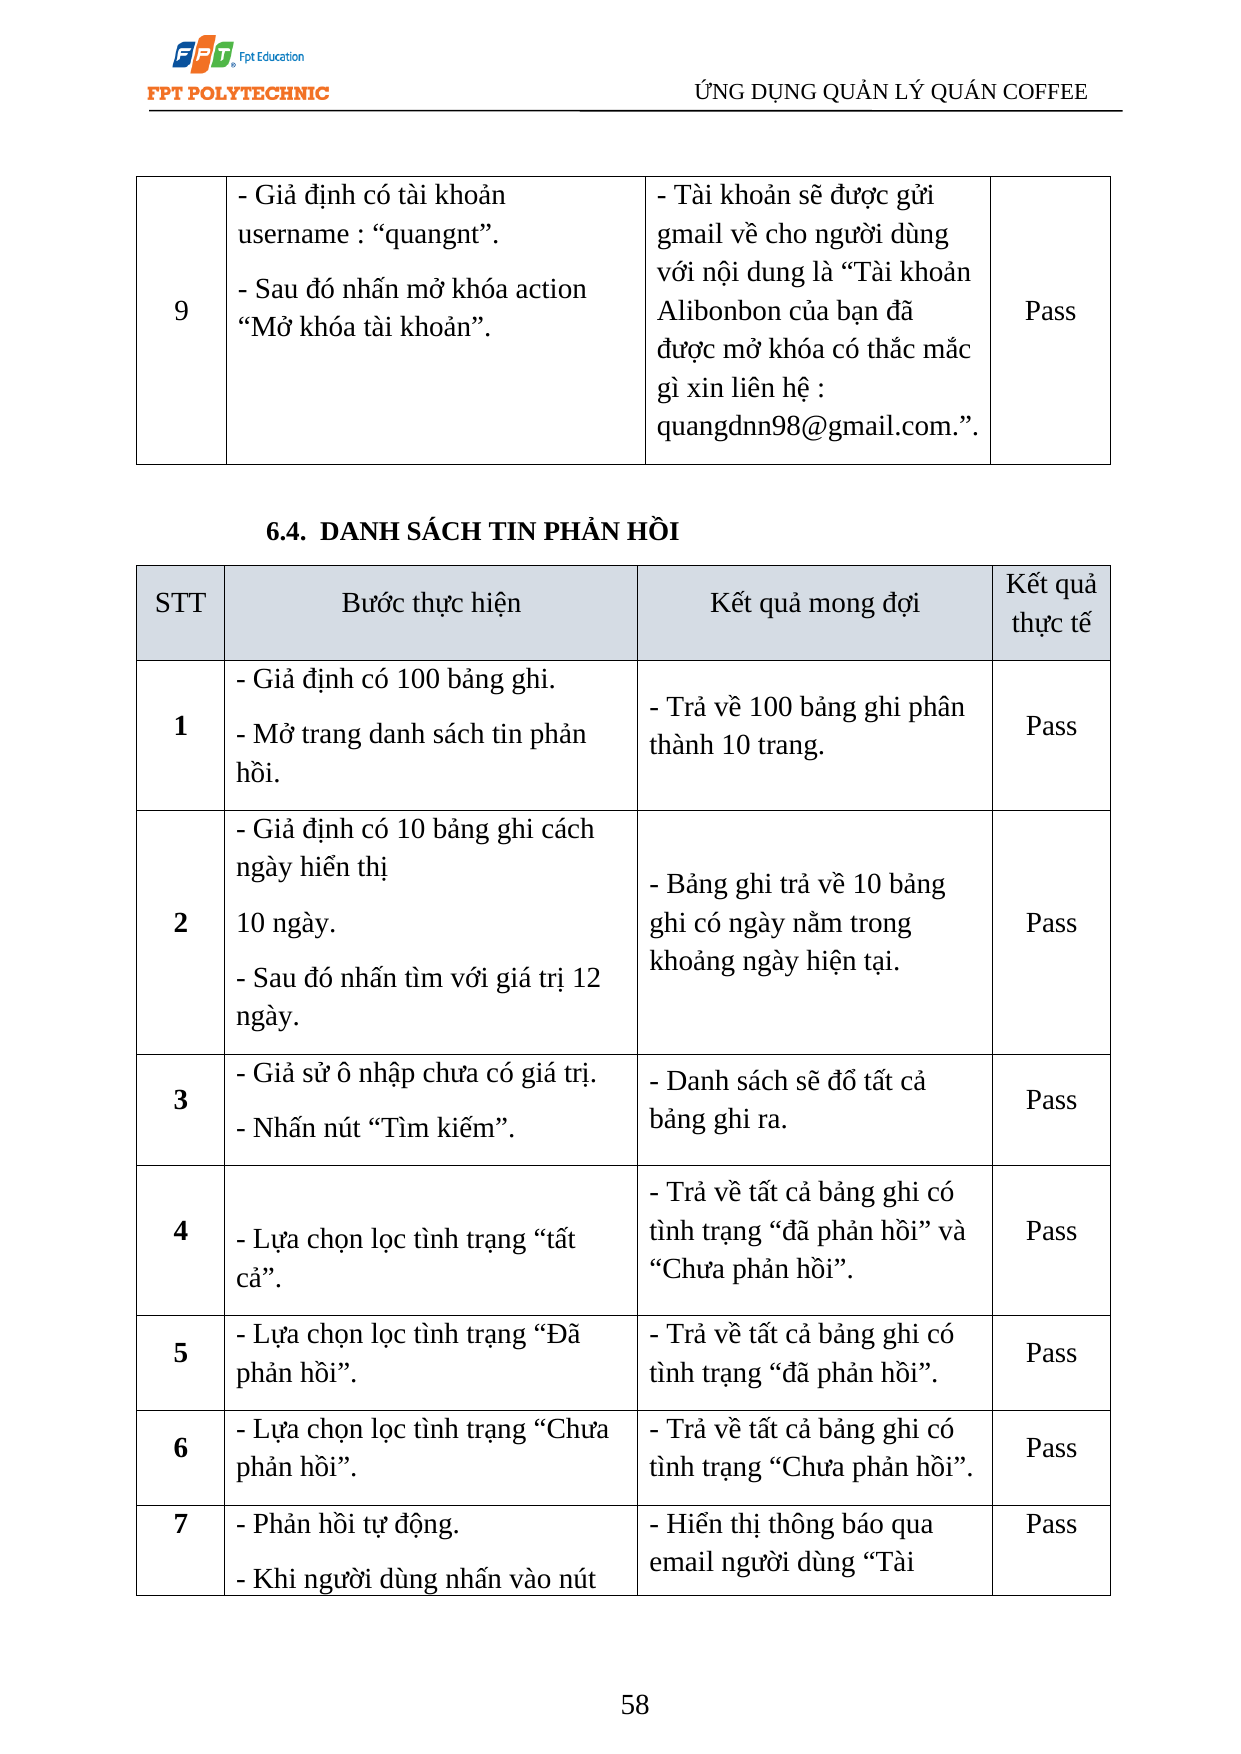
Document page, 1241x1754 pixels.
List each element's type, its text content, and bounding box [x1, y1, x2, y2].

table_cell - Giả định có tài khoản username : “quangnt”. - Sau đó nhấn mở khóa action “Mở khóa tài khoản”. [227, 177, 645, 464]
table_cell 6 [137, 1411, 224, 1505]
table_cell - Lựa chọn lọc tình trạng “tất cả”. [225, 1166, 637, 1315]
table_cell Pass [993, 661, 1110, 810]
table_cell - Lựa chọn lọc tình trạng “Đã phản hồi”. [225, 1316, 637, 1410]
table_cell - Danh sách sẽ đổ tất cả bảng ghi ra. [638, 1055, 992, 1165]
table_cell 1 [137, 661, 224, 810]
table_cell Pass [993, 1411, 1110, 1505]
table_header Kết quả mong đợi [638, 566, 992, 660]
picture [147, 35, 331, 100]
table_header Kết quả thực tế [993, 566, 1110, 660]
table_cell Pass [993, 1316, 1110, 1410]
table_cell - Trả về 100 bảng ghi phân thành 10 trang. [638, 661, 992, 810]
table_cell - Bảng ghi trả về 10 bảng ghi có ngày nằm trong khoảng ngày hiện tại. [638, 811, 992, 1054]
table_header STT [137, 566, 224, 660]
table_cell - Trả về tất cả bảng ghi có tình trạng “Chưa phản hồi”. [638, 1411, 992, 1505]
table_cell - Tài khoản sẽ được gửi gmail về cho người dùng với nội dung là “Tài khoản Alibonbon của bạn đã được mở khóa có thắc mắc gì xin liên hệ : quangdnn98@gmail.com.”. [646, 177, 990, 464]
table_cell 4 [137, 1166, 224, 1315]
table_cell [638, 1506, 992, 1594]
table_cell Pass [993, 1055, 1110, 1165]
table_cell - Lựa chọn lọc tình trạng “Chưa phản hồi”. [225, 1411, 637, 1505]
table_cell 9 [137, 177, 226, 464]
text 6.4. DANH SÁCH TIN PHẢN HỒI [148, 515, 1122, 546]
table_cell Pass [991, 177, 1110, 464]
table_cell Pass [993, 1506, 1110, 1594]
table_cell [225, 1506, 637, 1594]
table_cell 7 [137, 1506, 224, 1594]
table_cell Pass [993, 811, 1110, 1054]
table_cell 5 [137, 1316, 224, 1410]
table_cell - Giả sử ô nhập chưa có giá trị. - Nhấn nút “Tìm kiếm”. [225, 1055, 637, 1165]
table_cell 3 [137, 1055, 224, 1165]
table_cell 2 [137, 811, 224, 1054]
table_header Bước thực hiện [225, 566, 637, 660]
table_cell - Giả định có 100 bảng ghi. - Mở trang danh sách tin phản hồi. [225, 661, 637, 810]
table_cell - Giả định có 10 bảng ghi cách ngày hiển thị 10 ngày. - Sau đó nhấn tìm với giá trị 12 ngày. [225, 811, 637, 1054]
table_cell - Trả về tất cả bảng ghi có tình trạng “đã phản hồi”. [638, 1316, 992, 1410]
table_cell Pass [993, 1166, 1110, 1315]
table_cell - Trả về tất cả bảng ghi có tình trạng “đã phản hồi” và “Chưa phản hồi”. [638, 1166, 992, 1315]
